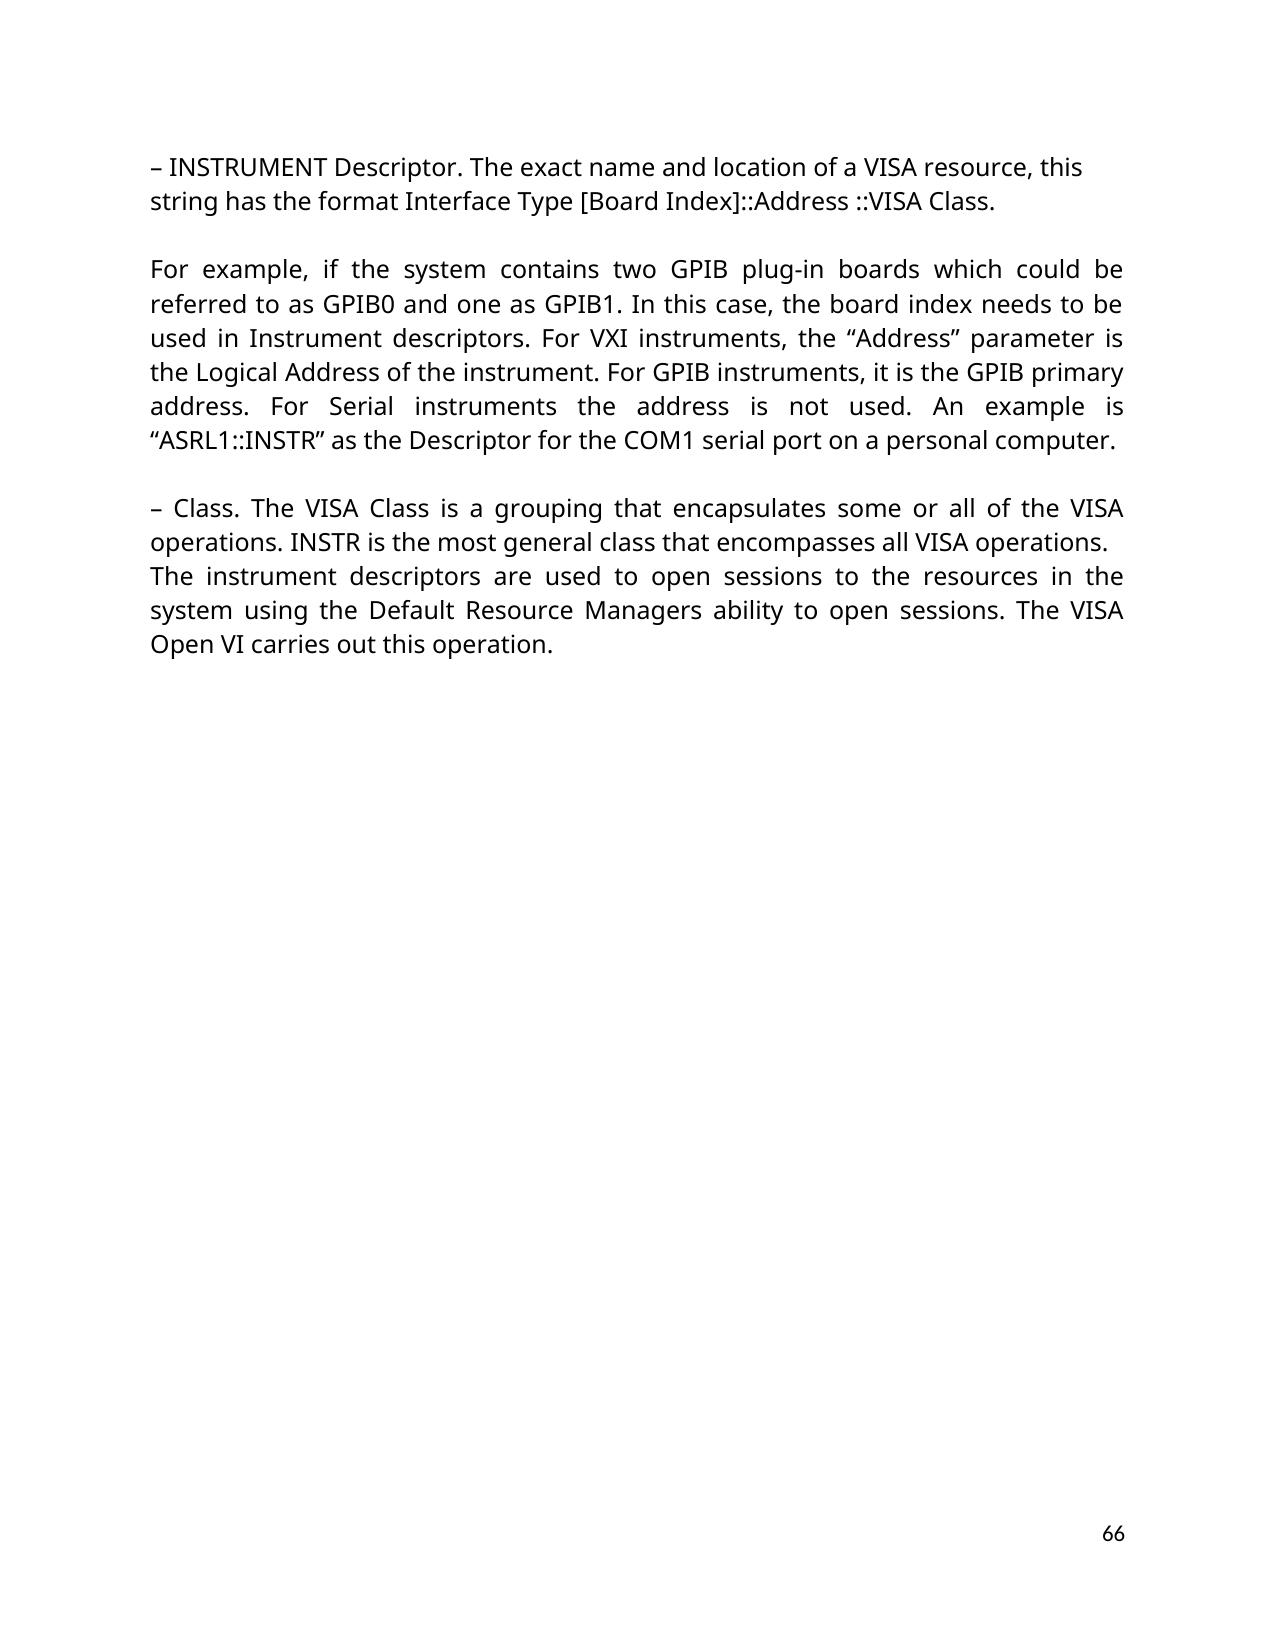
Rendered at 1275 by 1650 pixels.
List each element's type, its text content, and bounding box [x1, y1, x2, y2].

text The instrument descriptors are used to open sessions to the resources in the system using the Default Resource Managers ability to open sessions. The VISA Open VI carries out this operation. [150, 559, 1125, 661]
text For example, if the system contains two GPIB plug-in boards which could be referred to as GPIB0 and one as GPIB1. In this case, the board index needs to be used in Instrument descriptors. For VXI instruments, the “Address” parameter is the Logical Address of the instrument. For GPIB instruments, it is the GPIB primary address. For Serial instruments the address is not used. An example is “ASRL1::INSTR” as the Descriptor for the COM1 serial port on a personal computer. [150, 252, 1125, 457]
text – Class. The VISA Class is a grouping that encapsulates some or all of the VISA operations. INSTR is the most general class that encompasses all VISA operations. [150, 491, 1125, 559]
text – INSTRUMENT Descriptor. The exact name and location of a VISA resource, this string has the format Interface Type [Board Index]::Address ::VISA Class. [150, 150, 1125, 218]
